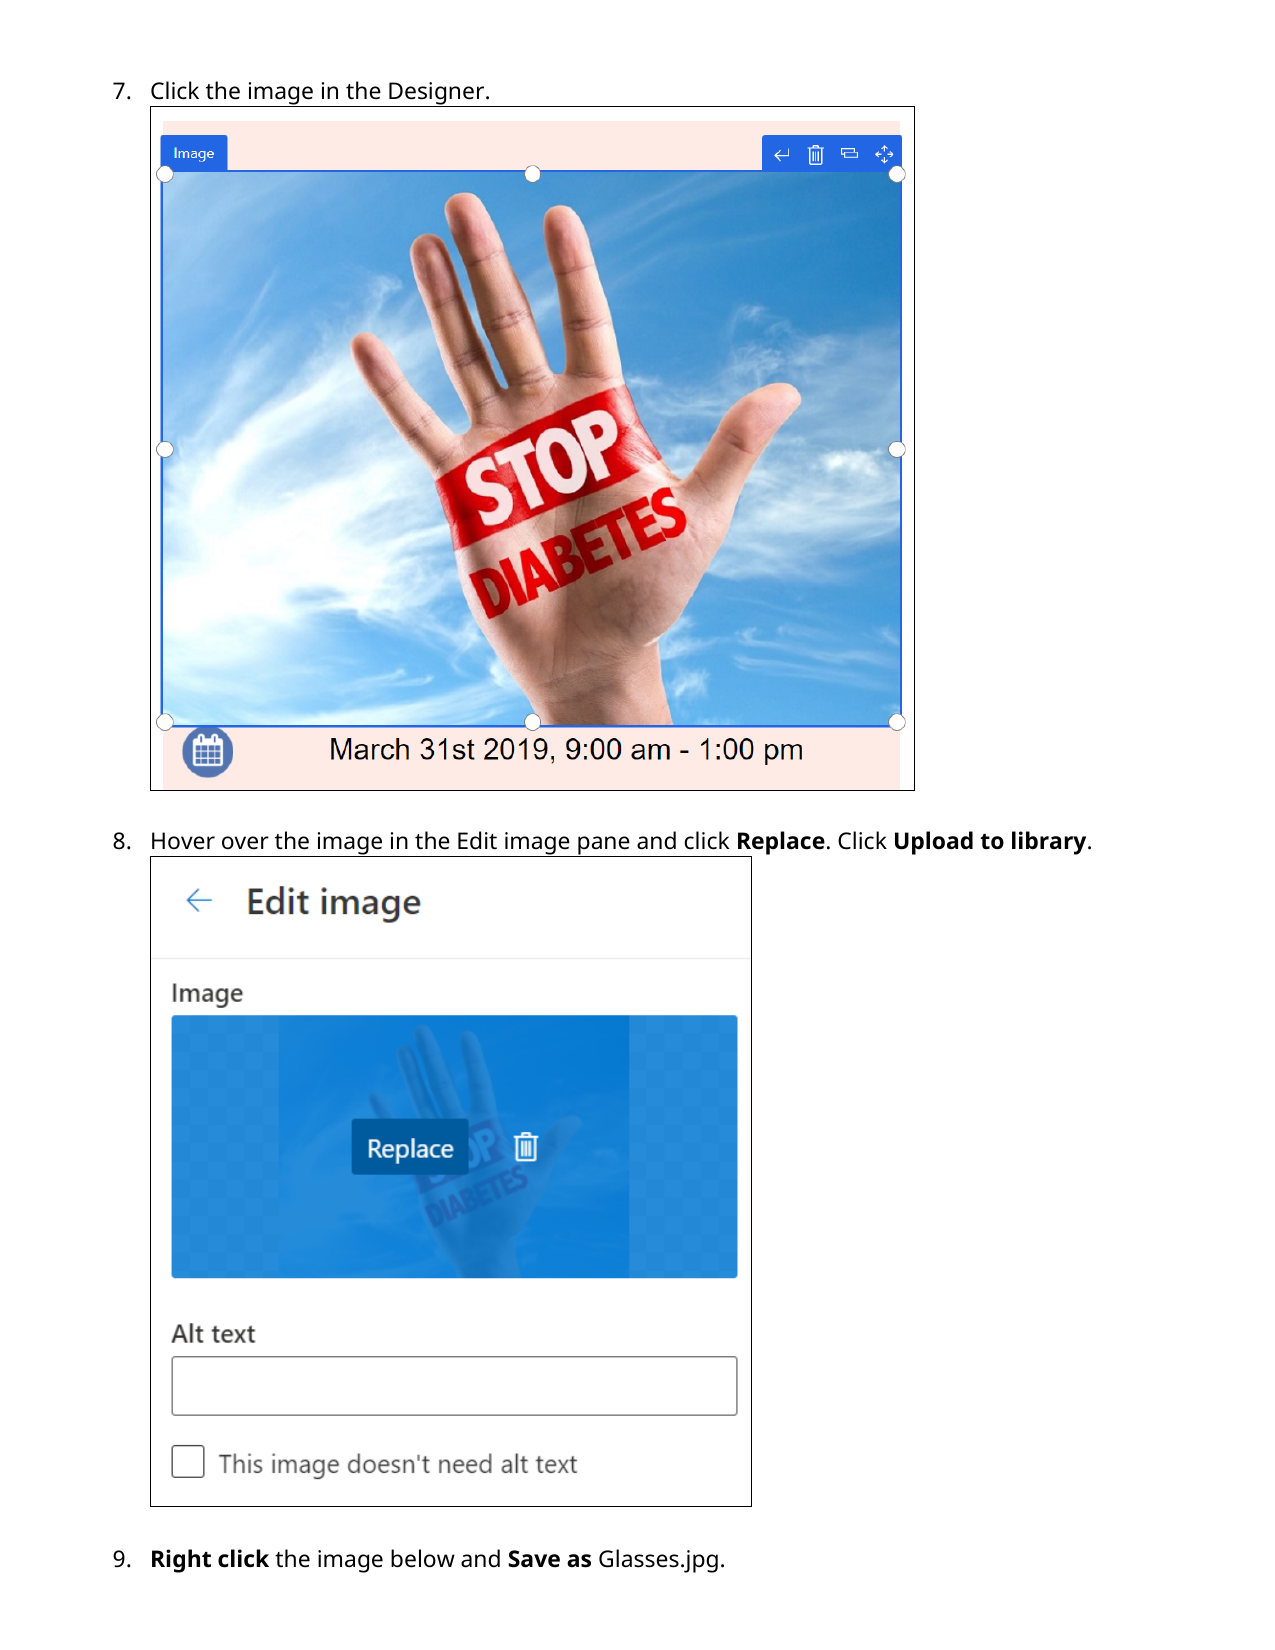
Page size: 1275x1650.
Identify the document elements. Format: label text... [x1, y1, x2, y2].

picture [151, 857, 751, 1506]
list Right click the image below and Save as Glasses.jpg. [112, 1543, 1200, 1574]
list Hover over the image in the Edit image pane and click Replace. Click Upload to library. [112, 825, 1200, 856]
picture [151, 107, 914, 790]
